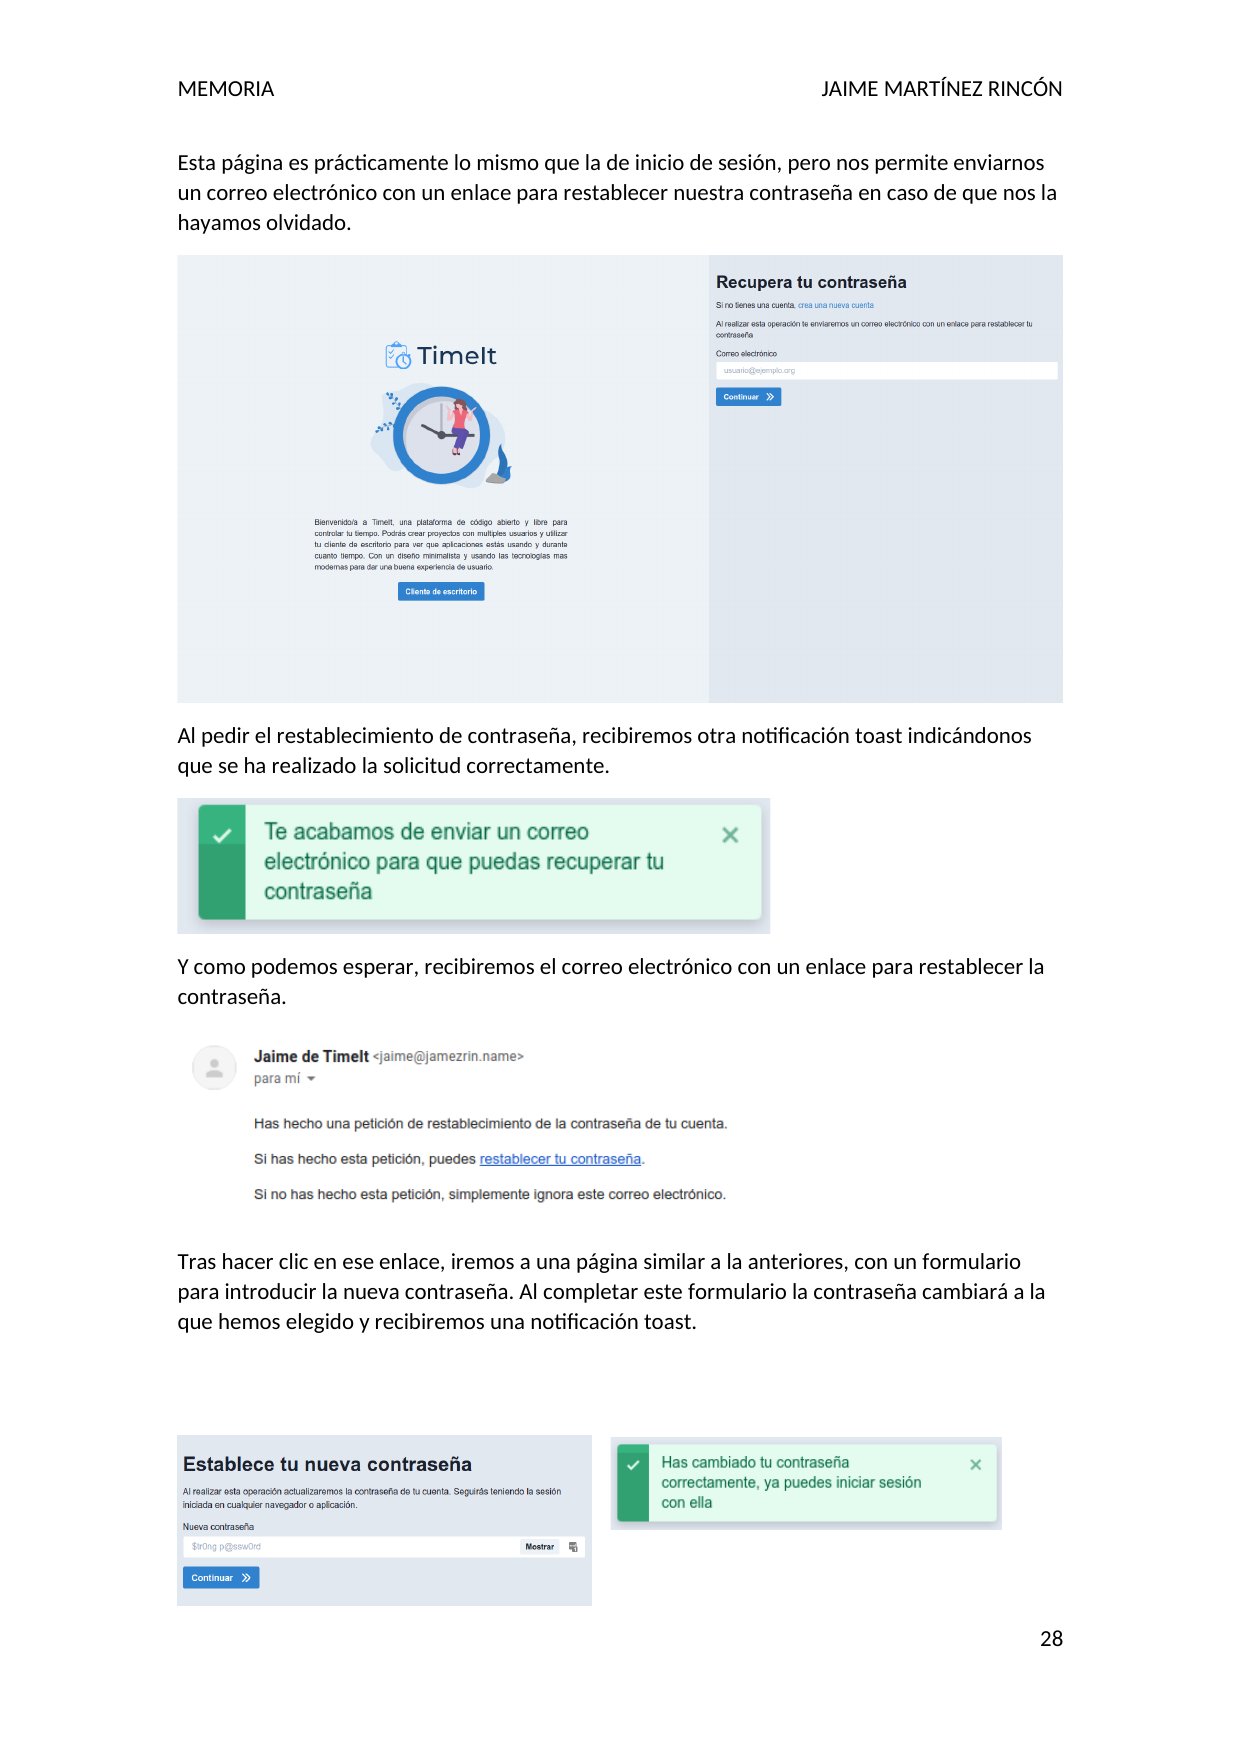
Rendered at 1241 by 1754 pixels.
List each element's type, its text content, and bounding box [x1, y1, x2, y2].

picture [177, 798, 771, 934]
picture [177, 255, 1063, 703]
text Tras hacer clic en ese enlace, iremos a una página similar a la anteriores, con un formulario para introducir la nueva contraseña. Al completar este formulario la contraseña cambiará a la que hemos elegido y recibiremos una notificación toast. [177, 1247, 1063, 1335]
picture [177, 1029, 770, 1229]
picture [610, 1437, 1002, 1530]
text Y como podemos esperar, recibiremos el correo electrónico con un enlace para restablecer la contraseña. [177, 952, 1063, 1010]
text Al pedir el restablecimiento de contraseña, recibiremos otra notificación toast indicándonos que se ha realizado la solicitud correctamente. [177, 721, 1063, 779]
picture [177, 1435, 592, 1606]
text Esta página es prácticamente lo mismo que la de inicio de sesión, pero nos permite enviarnos un correo electrónico con un enlace para restablecer nuestra contraseña en caso de que nos la hayamos olvidado. [177, 148, 1063, 236]
